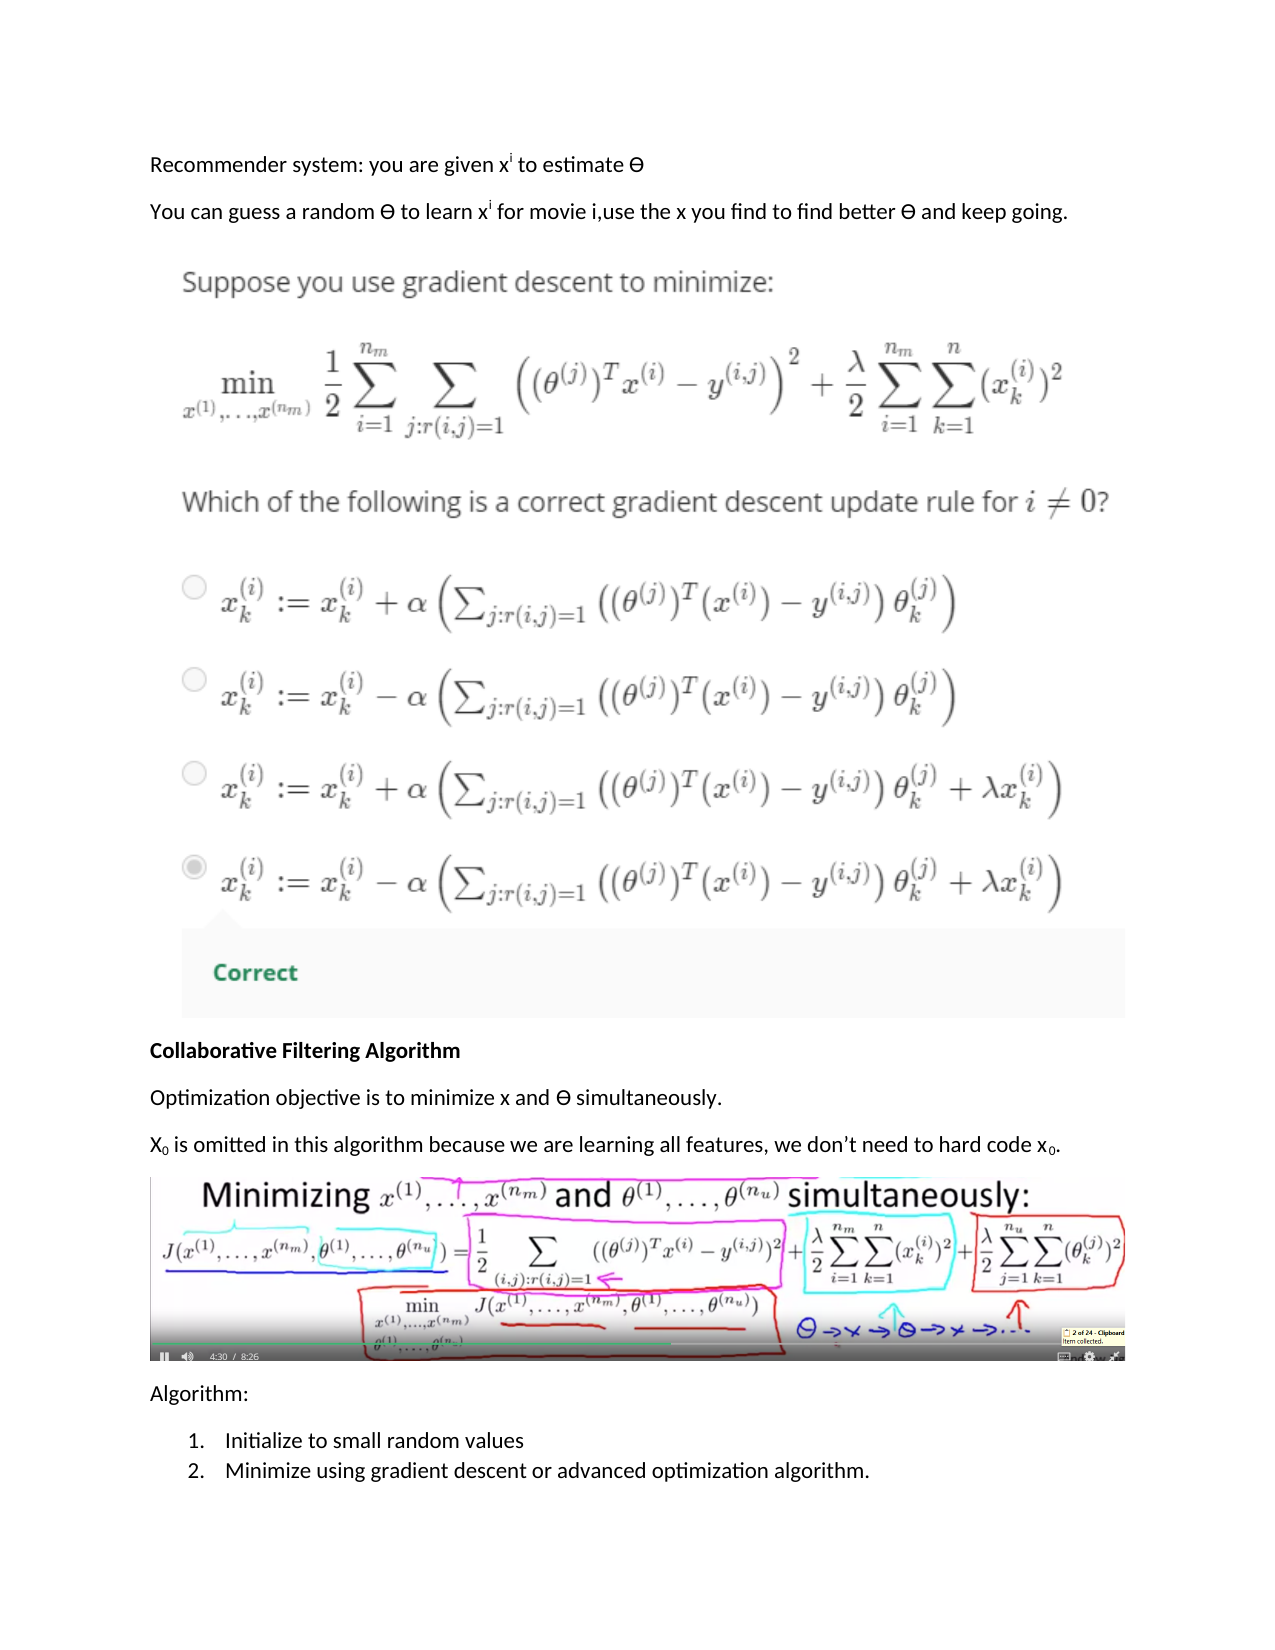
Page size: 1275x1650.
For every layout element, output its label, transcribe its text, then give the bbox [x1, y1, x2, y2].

text Recommender system: you are given xi to estimate Ɵ [150, 150, 1125, 178]
text X0 is omitted in this algorithm because we are learning all features, we don’t need to hard code x0. [150, 1130, 1125, 1158]
list Initialize to small random values [187, 1426, 1125, 1454]
list Minimize using gradient descent or advanced optimization algorithm. [187, 1456, 1125, 1484]
text Algorithm: [150, 1379, 1125, 1407]
picture [150, 1177, 1125, 1361]
text You can guess a random Ɵ to learn xi for movie i,use the x you find to find better Ɵ and keep going. [150, 197, 1125, 225]
picture [150, 243, 1125, 1018]
text Collaborative Filtering Algorithm [150, 1036, 1125, 1064]
text Optimization objective is to minimize x and Ɵ simultaneously. [150, 1083, 1125, 1111]
